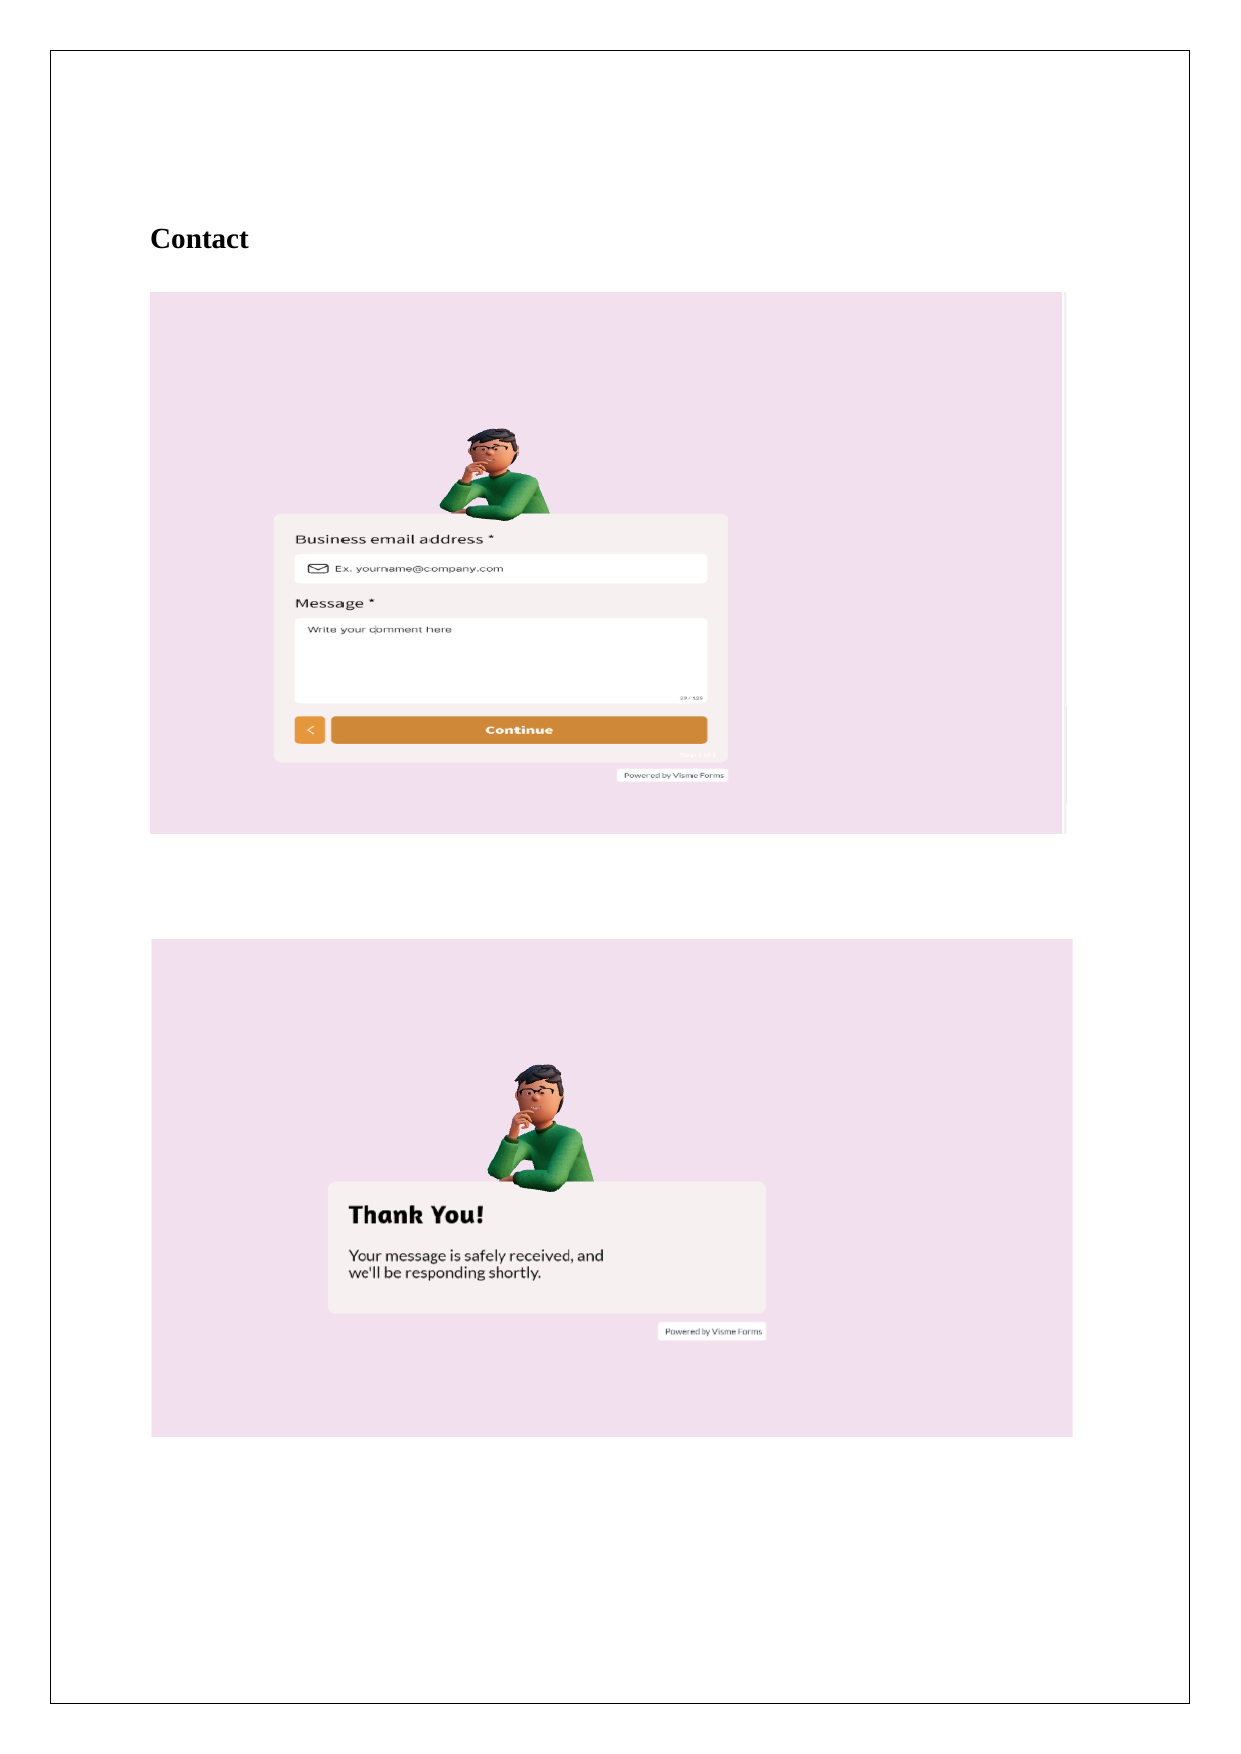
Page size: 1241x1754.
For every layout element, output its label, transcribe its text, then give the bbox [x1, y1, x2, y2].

text Contact [150, 221, 1090, 255]
picture [150, 292, 1067, 834]
picture [150, 939, 1073, 1437]
